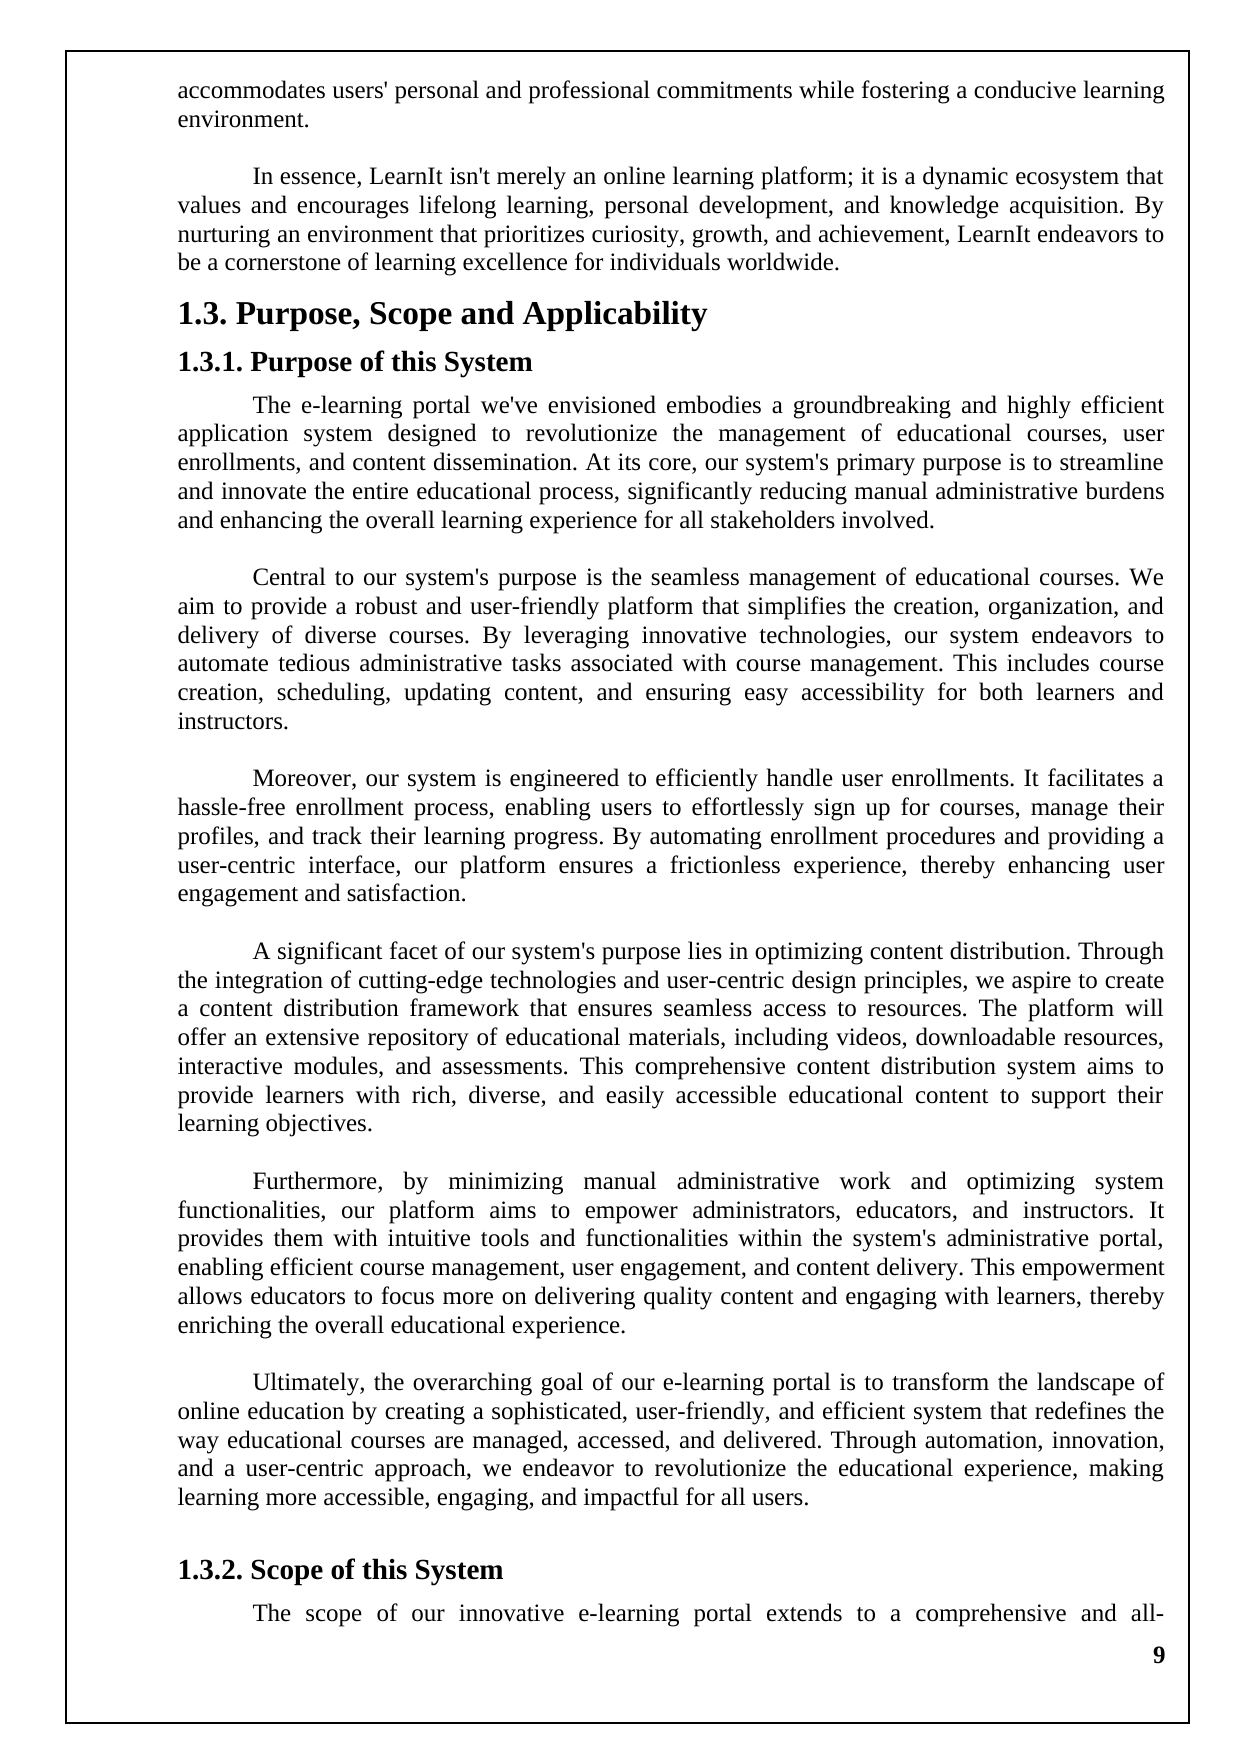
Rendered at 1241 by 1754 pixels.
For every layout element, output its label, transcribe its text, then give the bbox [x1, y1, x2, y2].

text Ultimately, the overarching goal of our e-learning portal is to transform the landscape of online education by creating a sophisticated, user-friendly, and efficient system that redefines the way educational courses are managed, accessed, and delivered. Through automation, innovation, and a user-centric approach, we endeavor to revolutionize the educational experience, making learning more accessible, engaging, and impactful for all users. [177, 1367, 1165, 1511]
subtitle 1.3.1. Purpose of this System [177, 344, 1165, 377]
text Furthermore, by minimizing manual administrative work and optimizing system functionalities, our platform aims to empower administrators, educators, and instructors. It provides them with intuitive tools and functionalities within the system's administrative portal, enabling efficient course management, user engagement, and content delivery. This empowerment allows educators to focus more on delivering quality content and engaging with learners, thereby enriching the overall educational experience. [177, 1166, 1165, 1338]
text Central to our system's purpose is the seamless management of educational courses. We aim to provide a robust and user-friendly platform that simplifies the creation, organization, and delivery of diverse courses. By leveraging innovative technologies, our system endeavors to automate tedious administrative tasks associated with course management. This includes course creation, scheduling, updating content, and ensuring easy accessibility for both learners and instructors. [177, 562, 1165, 735]
text Moreover, our system is engineered to efficiently handle user enrollments. It facilitates a hassle-free enrollment process, enabling users to effortlessly sign up for courses, manage their profiles, and track their learning progress. By automating enrollment procedures and providing a user-centric interface, our platform ensures a frictionless experience, thereby enhancing user engagement and satisfaction. [177, 763, 1165, 907]
subtitle 1.3. Purpose, Scope and Applicability [177, 293, 1165, 331]
text A significant facet of our system's purpose lies in optimizing content distribution. Through the integration of cutting-edge technologies and user-centric design principles, we aspire to create a content distribution framework that ensures seamless access to resources. The platform will offer an extensive repository of educational materials, including videos, downloadable resources, interactive modules, and assessments. This comprehensive content distribution system aims to provide learners with rich, diverse, and easily accessible educational content to support their learning objectives. [177, 936, 1165, 1137]
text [177, 1598, 1165, 1627]
text In essence, LearnIt isn't merely an online learning platform; it is a dynamic ecosystem that values and encourages lifelong learning, personal development, and knowledge acquisition. By nurturing an environment that prioritizes curiosity, growth, and achievement, LearnIt endeavors to be a cornerstone of learning excellence for individuals worldwide. [177, 161, 1165, 276]
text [177, 75, 1165, 132]
text The e-learning portal we've envisioned embodies a groundbreaking and highly efficient application system designed to revolutionize the management of educational courses, user enrollments, and content dissemination. At its core, our system's primary purpose is to streamline and innovate the entire educational process, significantly reducing manual administrative burdens and enhancing the overall learning experience for all stakeholders involved. [177, 390, 1165, 533]
subtitle 1.3.2. Scope of this System [177, 1552, 1165, 1586]
